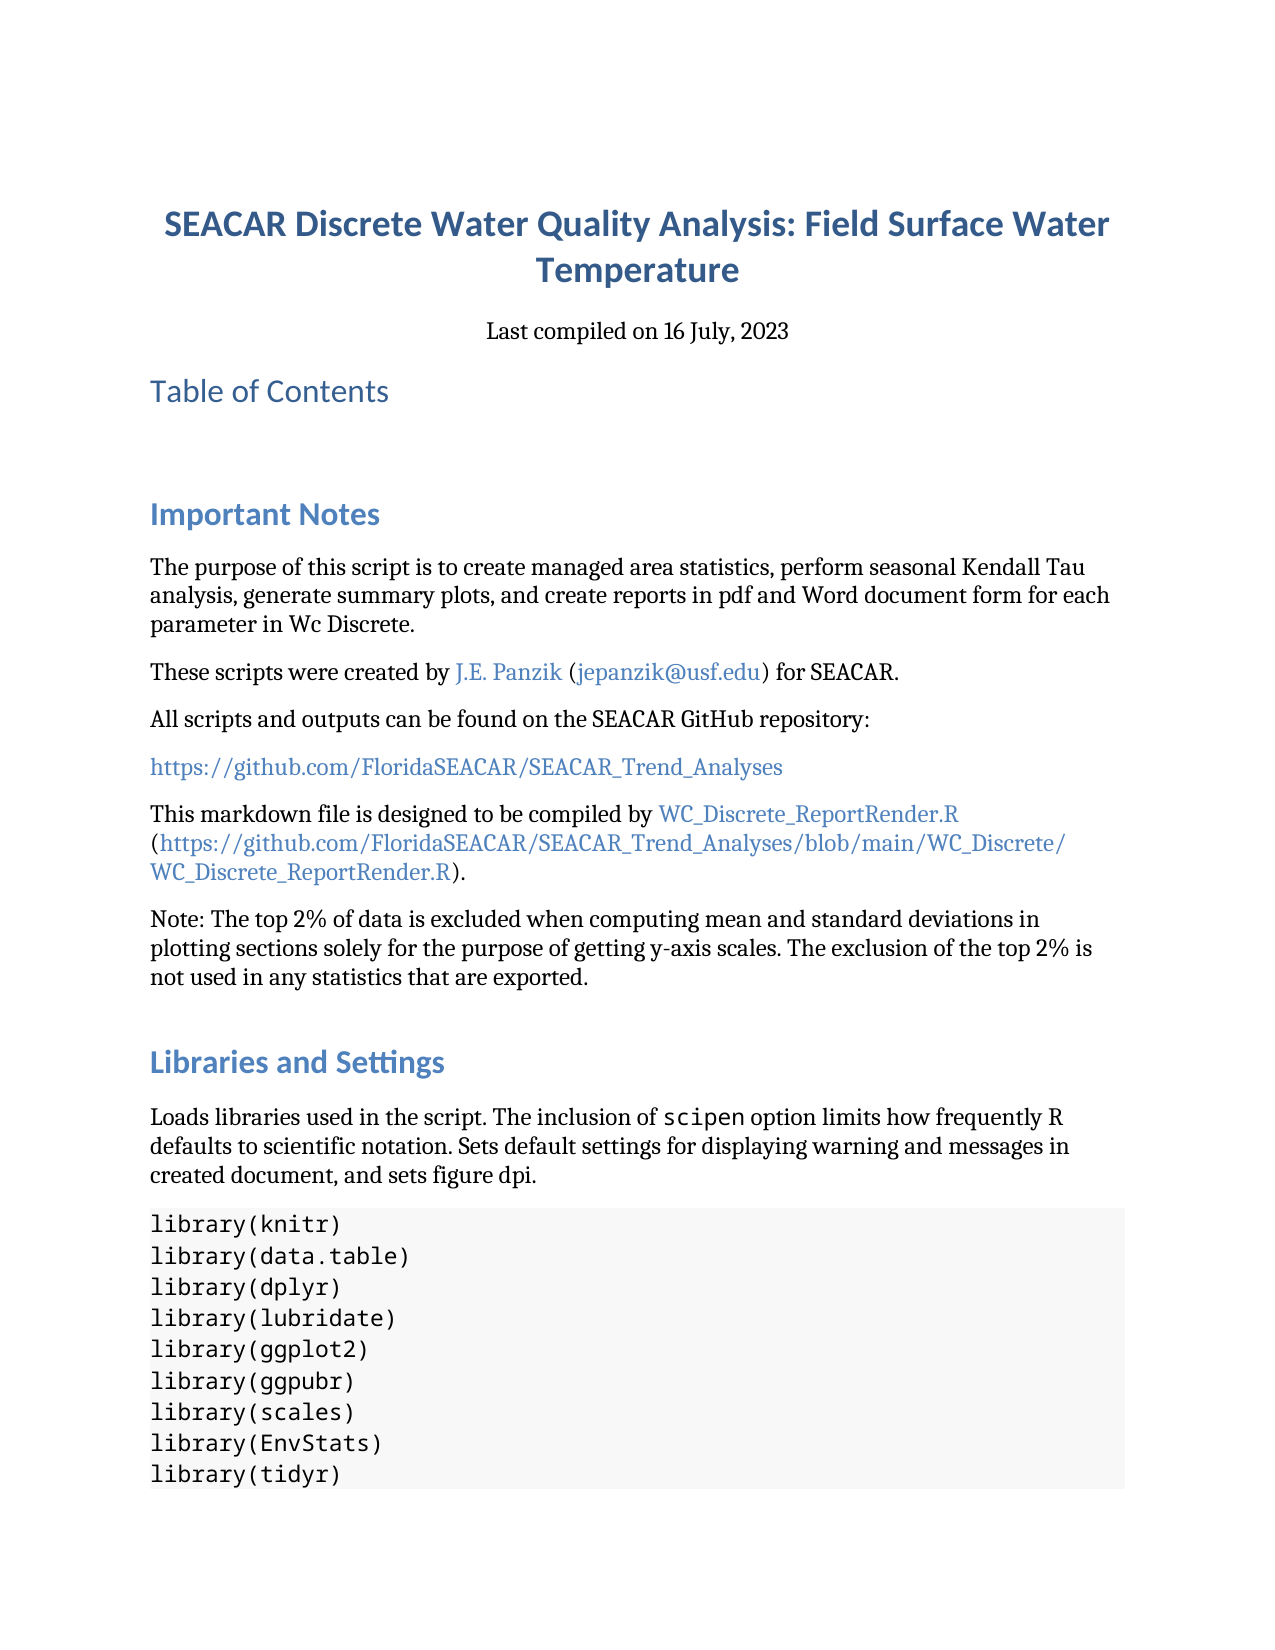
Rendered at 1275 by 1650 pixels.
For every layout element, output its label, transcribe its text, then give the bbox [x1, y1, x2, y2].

subtitle Important Notes [150, 493, 1125, 534]
title SEACAR Discrete Water Quality Analysis: Field Surface Water Temperature [150, 200, 1125, 292]
text Note: The top 2% of data is excluded when computing mean and standard deviations in plotting sections solely for the purpose of getting y-axis scales. The exclusion of the top 2% is not used in any statistics that are exported. [150, 905, 1125, 991]
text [150, 1208, 1125, 1489]
text https://github.com/FloridaSEACAR/SEACAR_Trend_Analyses [150, 753, 1125, 781]
text All scripts and outputs can be found on the SEACAR GitHub repository: [150, 705, 1125, 734]
text The purpose of this script is to create managed area statistics, perform seasonal Kendall Tau analysis, generate summary plots, and create reports in pdf and Word document form for each parameter in Wc Discrete. [150, 553, 1125, 639]
text Loads libraries used in the script. The inclusion of scipen option limits how frequently R defaults to scientific notation. Sets default settings for displaying warning and messages in created document, and sets figure dpi. [150, 1101, 1125, 1189]
text This markdown file is designed to be compiled by WC_Discrete_ReportRender.R (https://github.com/FloridaSEACAR/SEACAR_Trend_Analyses/blob/main/WC_Discrete/WC_Discrete_ReportRender.R). [150, 800, 1125, 886]
text Last compiled on 16 July, 2023 [150, 317, 1125, 345]
subtitle Libraries and Settings [150, 1041, 1125, 1082]
text These scripts were created by J.E. Panzik (jepanzik@usf.edu) for SEACAR. [150, 658, 1125, 686]
